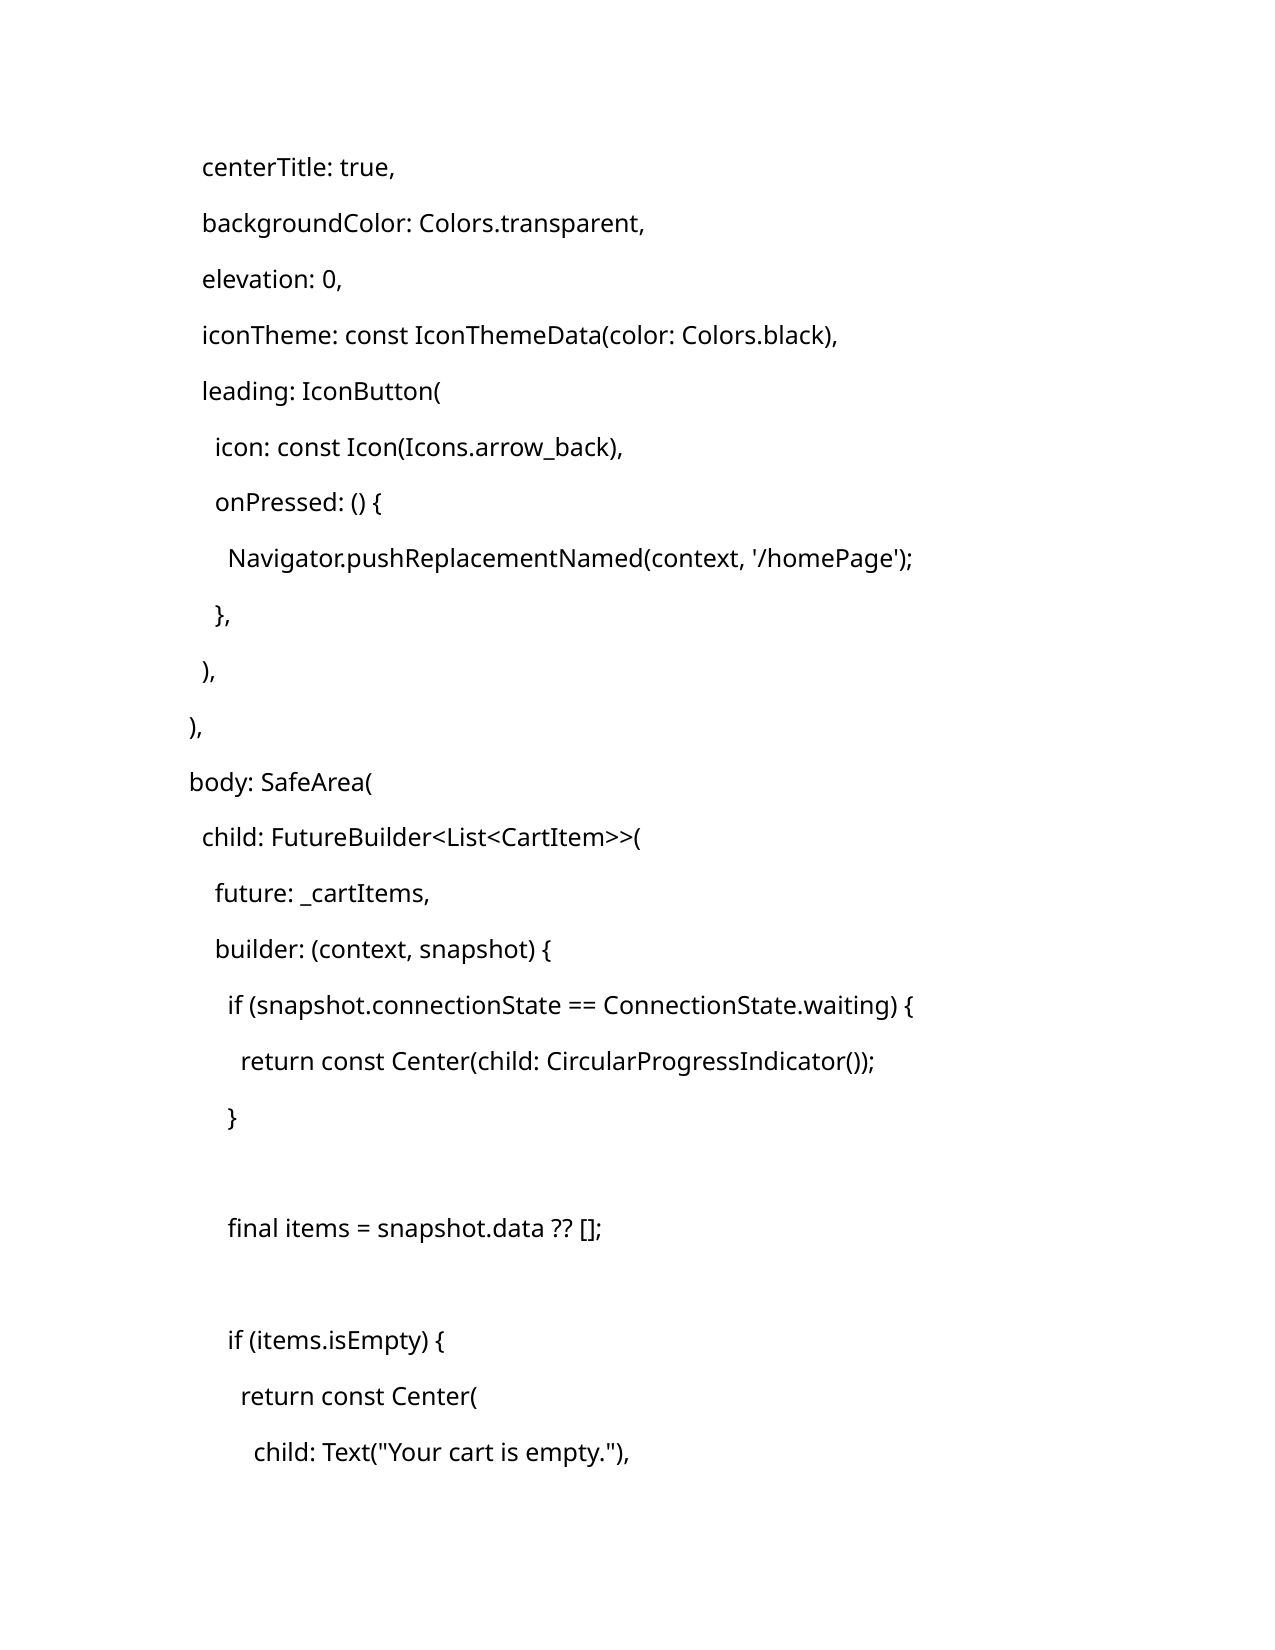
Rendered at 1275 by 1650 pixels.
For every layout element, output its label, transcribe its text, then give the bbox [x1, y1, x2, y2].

text }, [150, 597, 1125, 631]
text backgroundColor: Colors.transparent, [150, 206, 1125, 240]
text return const Center( [150, 1378, 1125, 1412]
text if (snapshot.connectionState == ConnectionState.waiting) { [150, 987, 1125, 1022]
text if (items.isEmpty) { [150, 1322, 1125, 1357]
text icon: const Icon(Icons.arrow_back), [150, 429, 1125, 463]
text elevation: 0, [150, 262, 1125, 296]
text iconTheme: const IconThemeData(color: Colors.black), [150, 317, 1125, 352]
text } [150, 1099, 1125, 1133]
text final items = snapshot.data ?? []; [150, 1211, 1125, 1245]
text centerTitle: true, [150, 150, 1125, 184]
text child: FutureBuilder<List<CartItem>>( [150, 820, 1125, 854]
text builder: (context, snapshot) { [150, 932, 1125, 966]
text child: Text("Your cart is empty."), [150, 1434, 1125, 1468]
text return const Center(child: CircularProgressIndicator()); [150, 1043, 1125, 1077]
text Navigator.pushReplacementNamed(context, '/homePage'); [150, 541, 1125, 575]
text ), [150, 708, 1125, 742]
text ), [150, 652, 1125, 687]
text leading: IconButton( [150, 373, 1125, 407]
text future: _cartItems, [150, 876, 1125, 910]
text body: SafeArea( [150, 764, 1125, 798]
text onPressed: () { [150, 485, 1125, 519]
